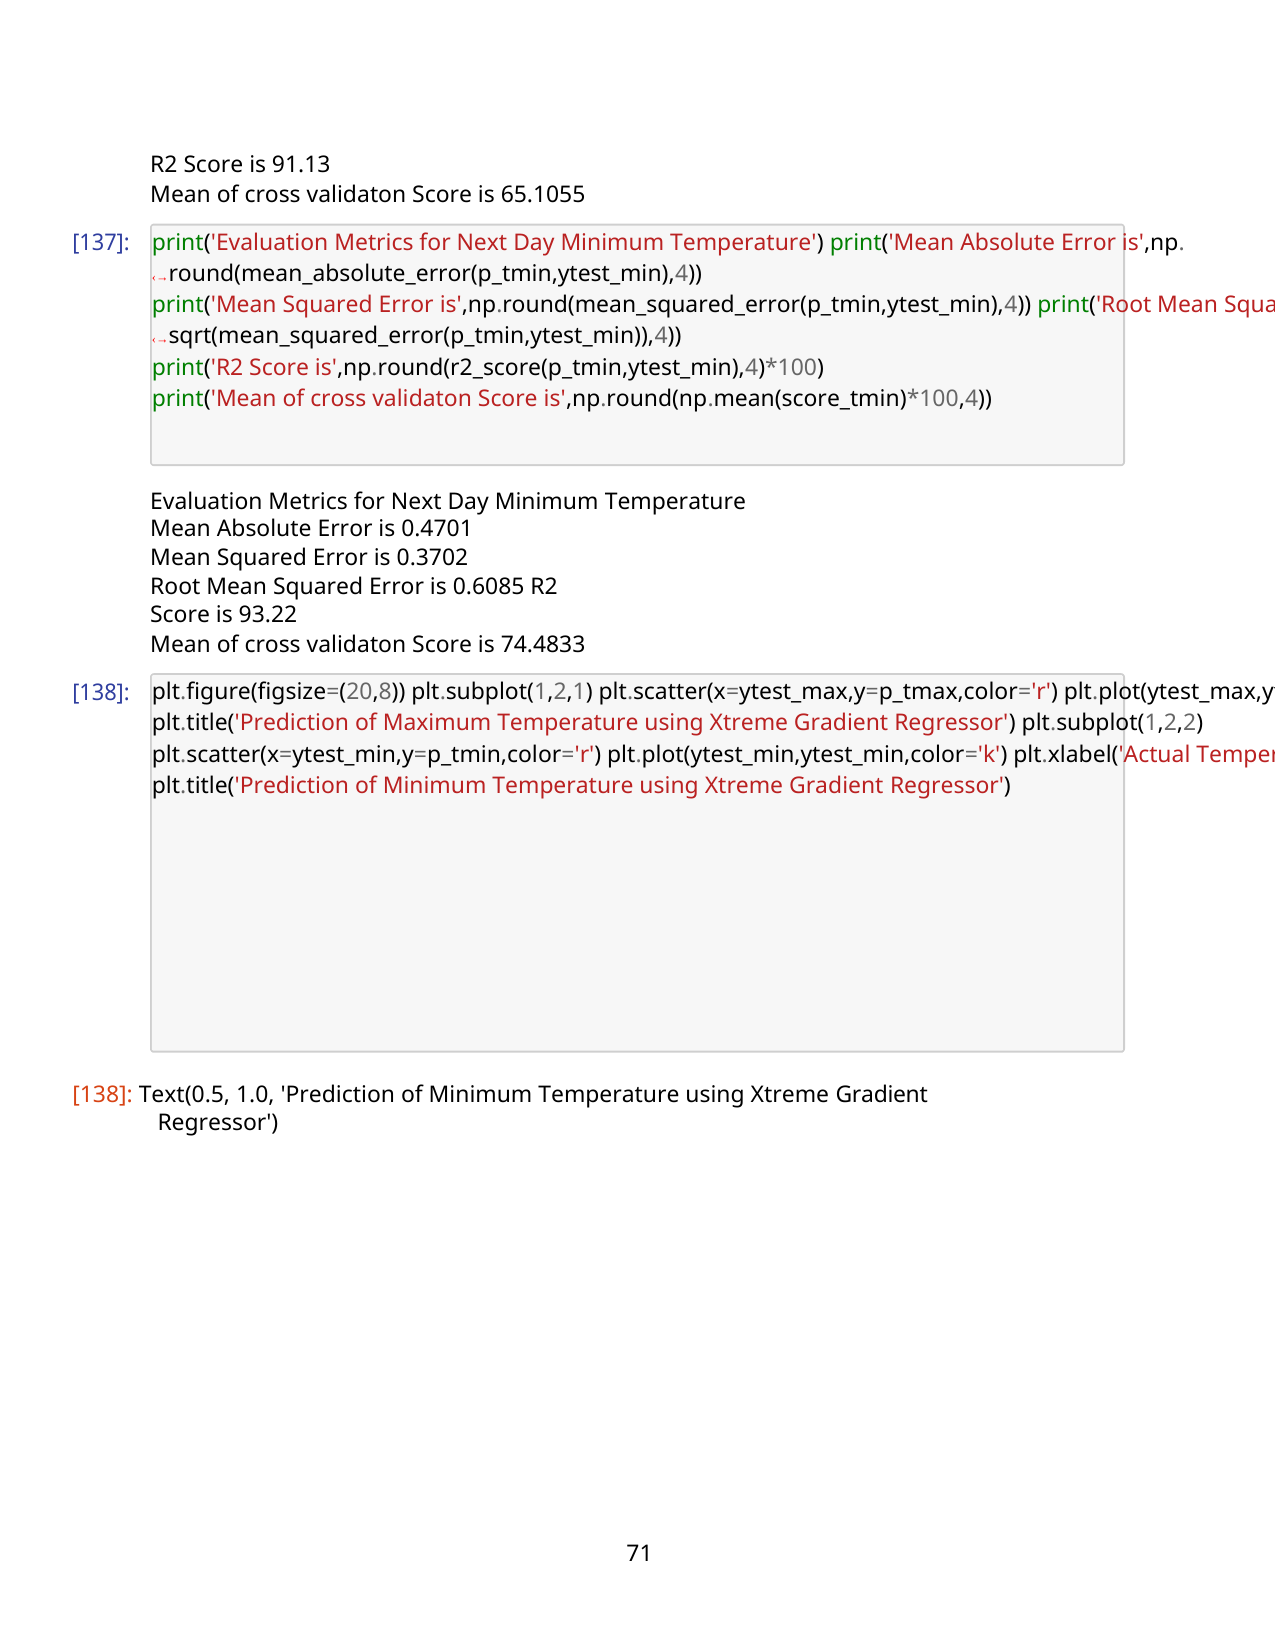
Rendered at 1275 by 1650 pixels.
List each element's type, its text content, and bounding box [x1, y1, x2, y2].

text R2 Score is 91.13 [150, 149, 1275, 179]
text Mean of cross validaton Score is 65.1055 [150, 179, 1275, 208]
text Mean of cross validaton Score is 74.4833 [150, 629, 1275, 658]
text Root Mean Squared Error is 0.6085 R2 Score is 93.22 [150, 572, 569, 629]
text Mean Squared Error is 0.3702 [150, 543, 1275, 571]
text [138]: Text(0.5, 1.0, 'Prediction of Minimum Temperature using Xtreme Gradient Regressor') [72, 1080, 1005, 1137]
text Evaluation Metrics for Next Day Minimum Temperature Mean Absolute Error is 0.4701 [150, 487, 759, 543]
text [138]: [72, 676, 144, 707]
text [137]: [72, 226, 144, 257]
